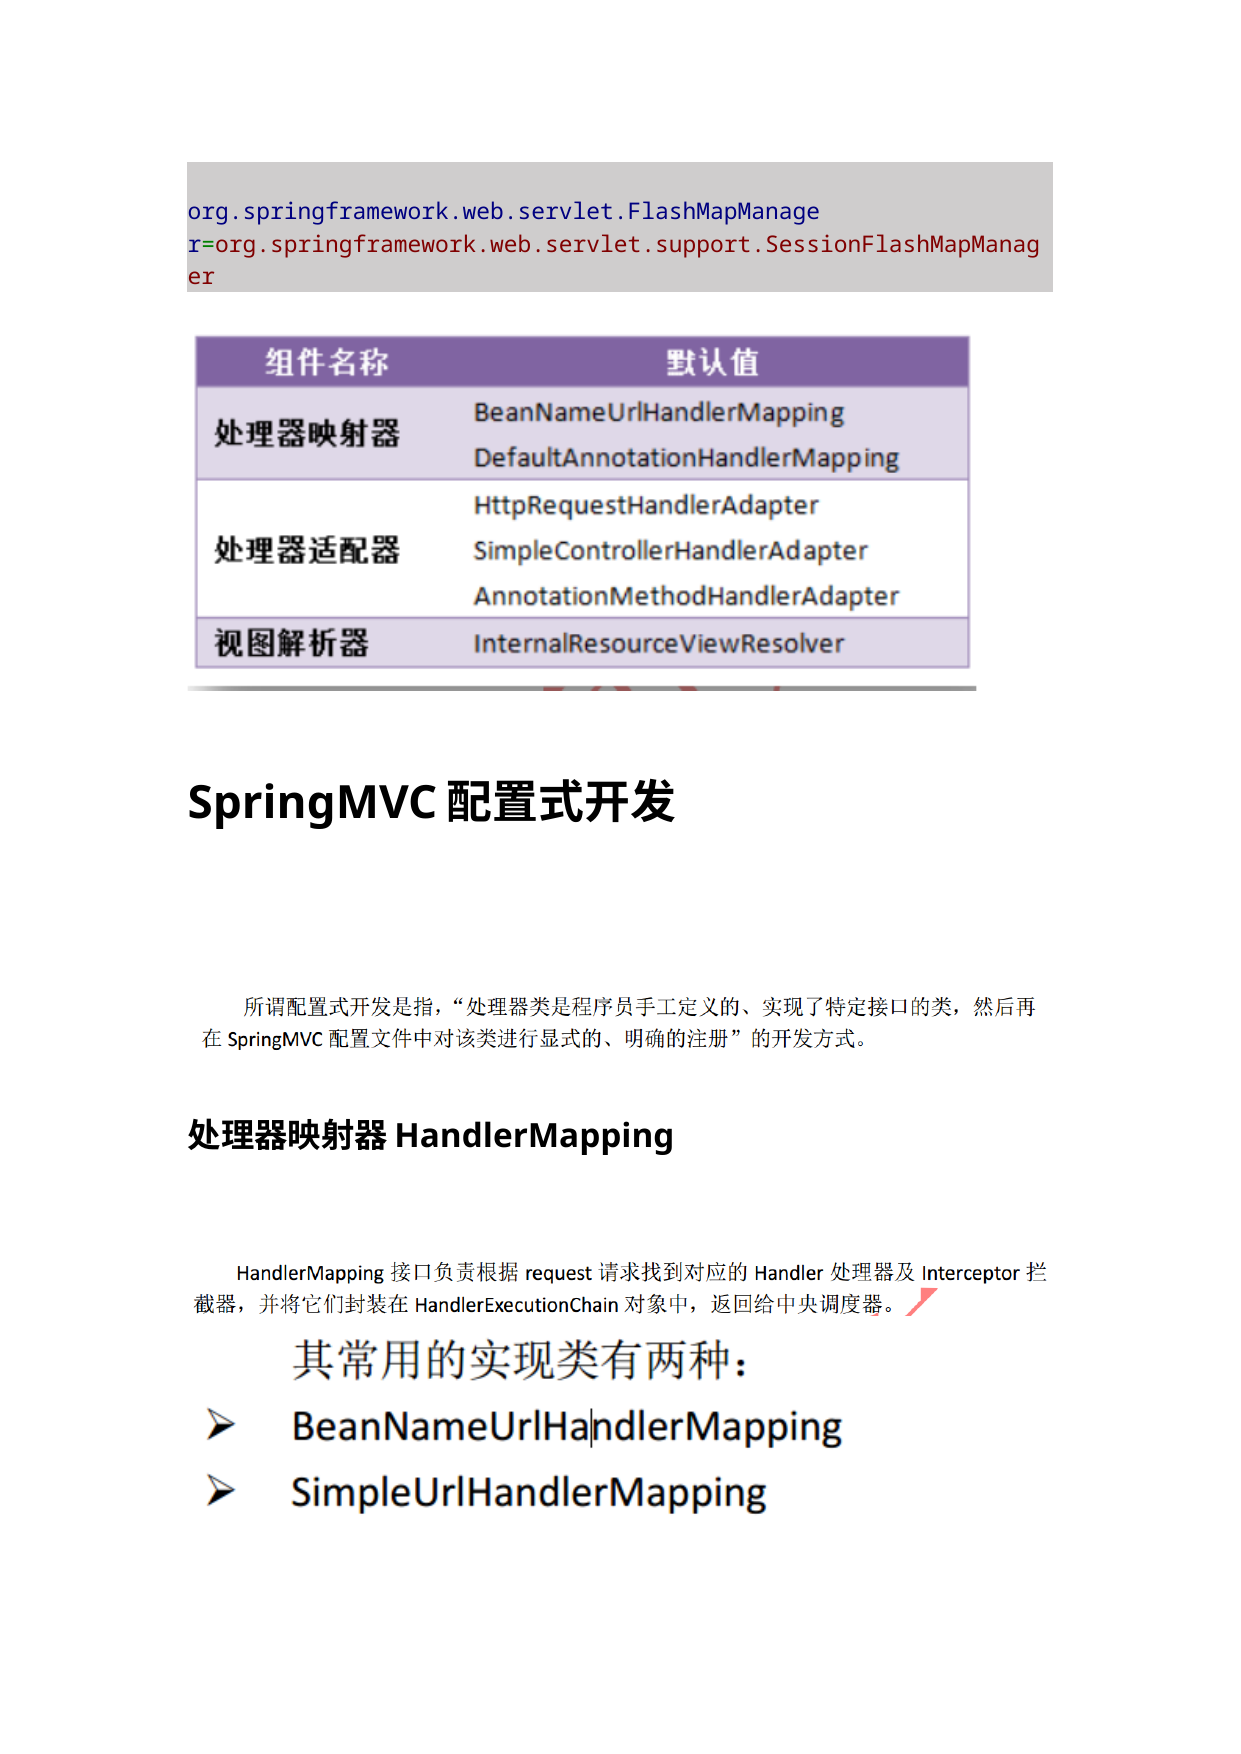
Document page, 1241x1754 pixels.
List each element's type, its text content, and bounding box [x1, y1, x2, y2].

subtitle SpringMVC配置式开发 [187, 750, 1053, 847]
subtitle 处理器映射器HandlerMapping [187, 1100, 1053, 1165]
picture [187, 1325, 871, 1525]
picture [187, 324, 977, 691]
picture [187, 975, 1053, 1070]
text org.springframework.web.servlet.FlashMapManager=org.springframework.web.servlet.support.SessionFlashMapManager [187, 194, 1053, 292]
picture [187, 1260, 1053, 1316]
